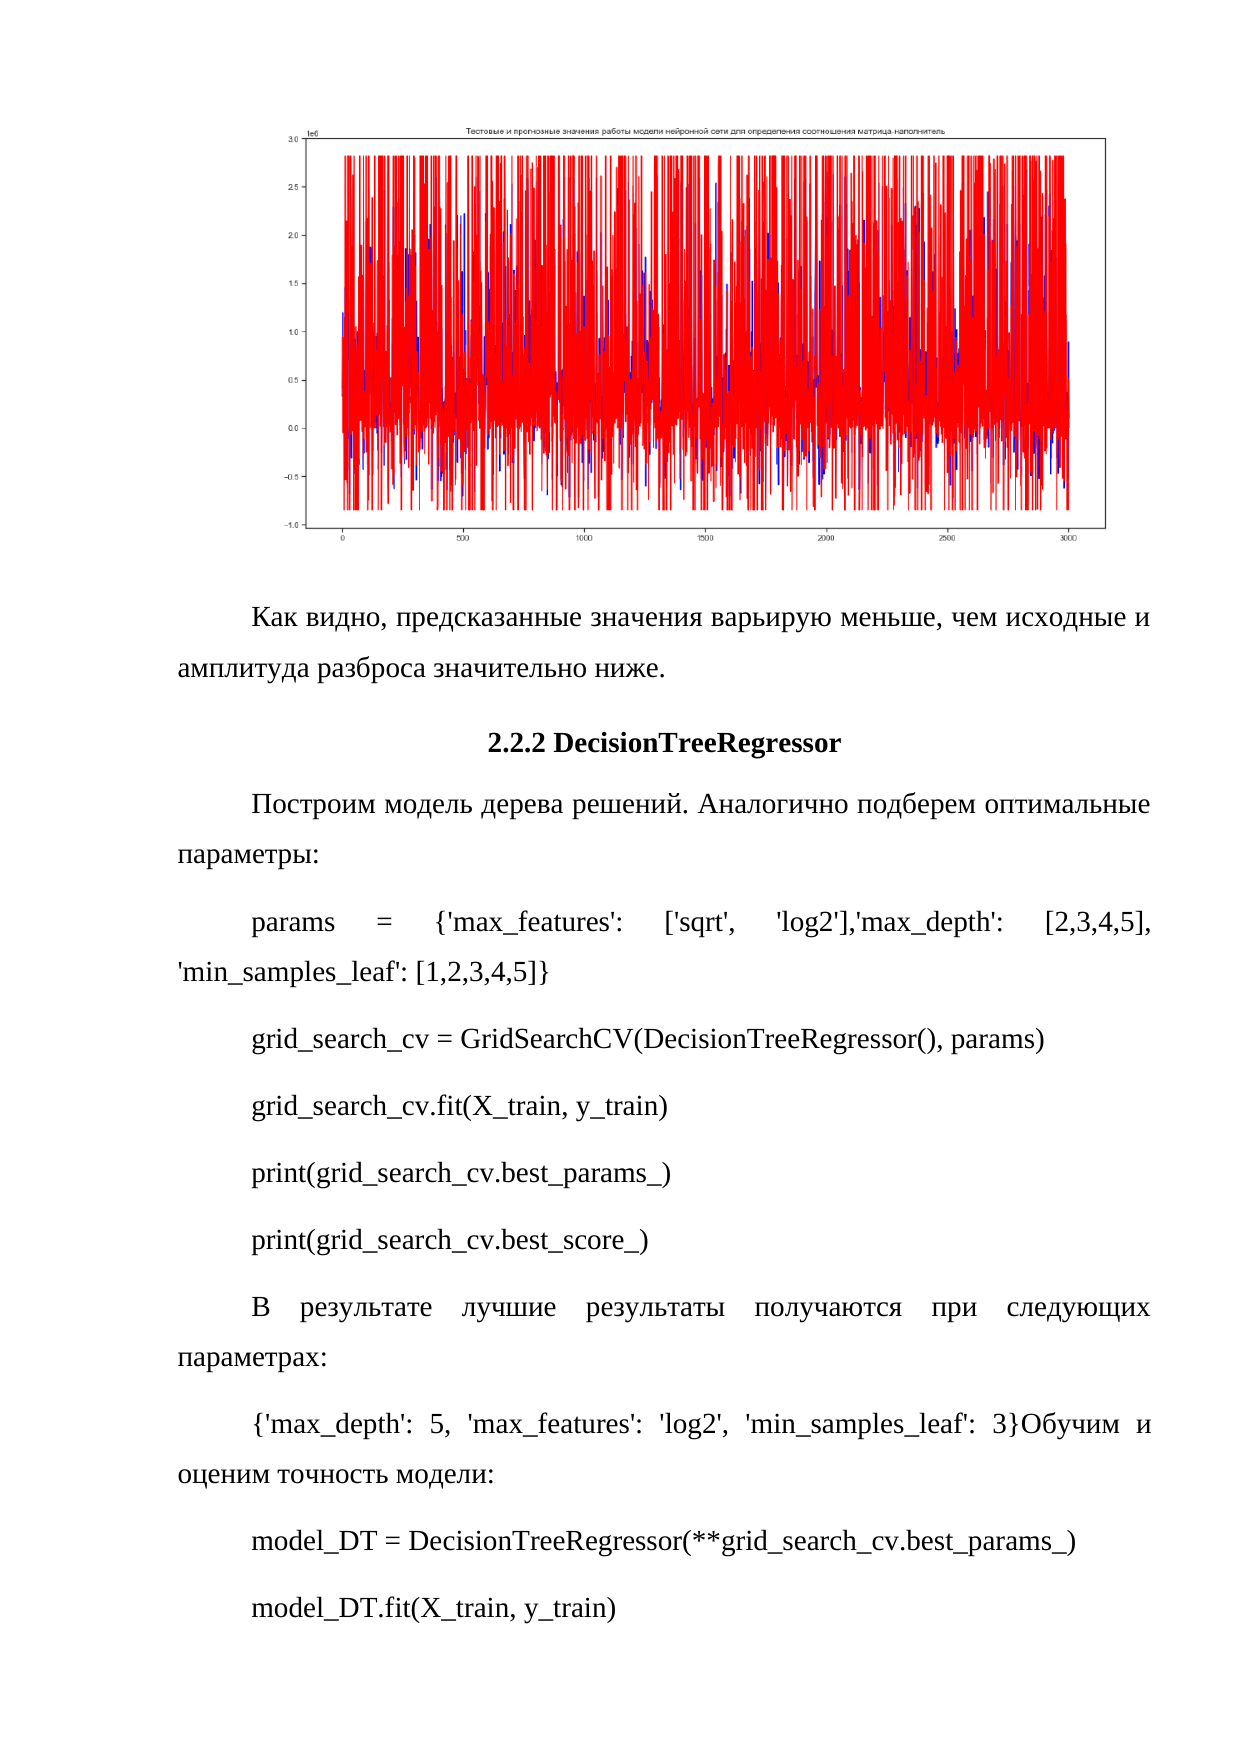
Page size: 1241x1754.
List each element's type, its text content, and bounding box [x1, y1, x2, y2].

text В результате лучшие результаты получаются при следующих параметрах: [177, 1289, 1152, 1373]
text grid_search_cv.fit(X_train, y_train) [177, 1088, 1152, 1121]
text Построим модель дерева решений. Аналогично подберем оптимальные параметры: [177, 786, 1152, 870]
text model_DT.fit(X_train, y_train) [177, 1590, 1152, 1624]
text print(grid_search_cv.best_params_) [177, 1155, 1152, 1188]
text model_DT = DecisionTreeRegressor(**grid_search_cv.best_params_) [177, 1523, 1152, 1557]
text params = {'max_features': ['sqrt', 'log2'],'max_depth': [2,3,4,5], 'min_samples_leaf': [1,2,3,4,5]} [177, 904, 1152, 987]
picture [251, 118, 1120, 569]
text Как видно, предсказанные значения варьирую меньше, чем исходные и амплитуда разброса значительно ниже. [177, 599, 1152, 683]
text grid_search_cv = GridSearchCV(DecisionTreeRegressor(), params) [177, 1021, 1152, 1054]
text {'max_depth': 5, 'max_features': 'log2', 'min_samples_leaf': 3}Обучим и оценим точность модели: [177, 1406, 1152, 1490]
text print(grid_search_cv.best_score_) [177, 1222, 1152, 1255]
subtitle 2.2.2 DecisionTreeRegressor [177, 725, 1152, 759]
